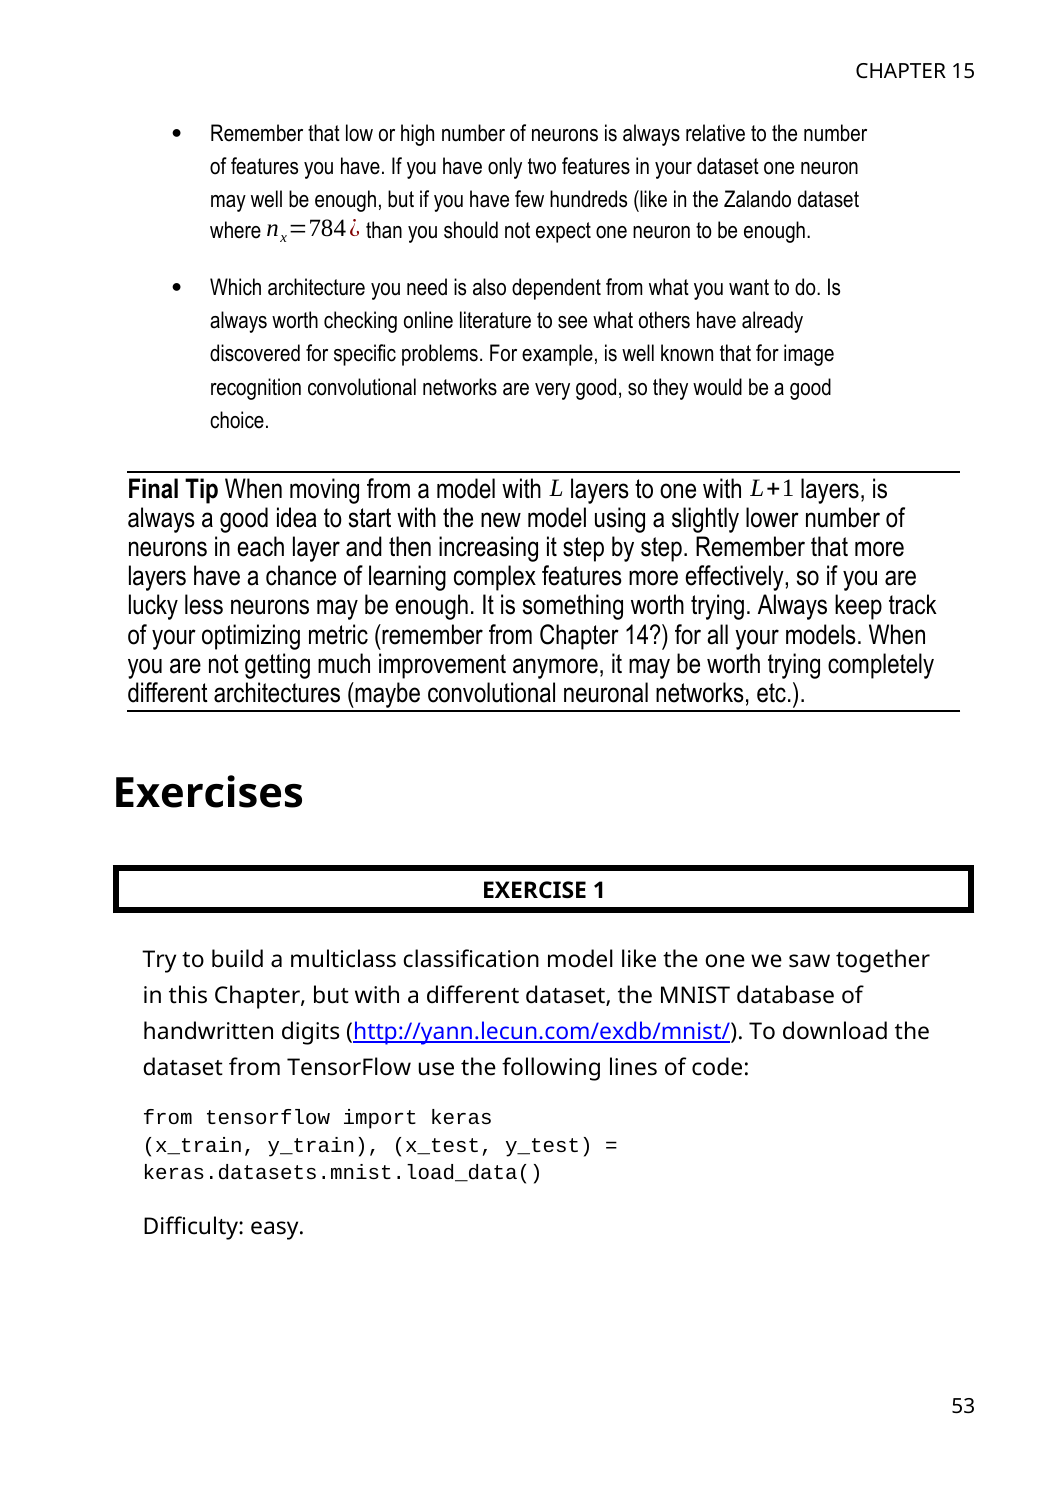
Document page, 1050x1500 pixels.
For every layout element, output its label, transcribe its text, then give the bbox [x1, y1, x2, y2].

text (x_train, y_train), (x_test, y_test) = keras.datasets.mnist.load_data() [142, 1134, 945, 1185]
text Final Tip When moving from a model with layers to one with layers, is always a good idea to start with the new model using a slightly lower number of neurons in each layer and then increasing it step by step. Remember that more layers have a chance of learning complex features more effectively, so if you are lucky less neurons may be enough. It is something worth trying. Always keep track of your optimizing metric (remember from Chapter 14?) for all your models. When you are not getting much improvement anymore, it may be worth trying completely different architectures (maybe convolutional neuronal networks, etc.). [127, 473, 960, 710]
text from tensorflow import keras [142, 1107, 945, 1131]
text Remember that low or high number of neurons is always relative to the number of features you have. If you have only two features in your dataset one neuron may well be enough, but if you have few hundreds (like in the Zalando dataset where than you should not expect one neuron to be enough. [173, 112, 885, 246]
text Try to build a multiclass classification model like the one we saw together in this Chapter, but with a different dataset, the MNIST database of handwritten digits (http://yann.lecun.com/exdb/mnist/). To download the dataset from TensorFlow use the following lines of code: [142, 943, 945, 1082]
text EXERCISE 1 [119, 871, 968, 907]
text Difficulty: easy. [142, 1210, 945, 1241]
subtitle Exercises [112, 762, 975, 819]
text Which architecture you need is also dependent from what you want to do. Is always worth checking online literature to see what others have already discovered for specific problems. For example, is well known that for image recognition convolutional networks are very good, so they would be a good choice. [173, 267, 885, 433]
